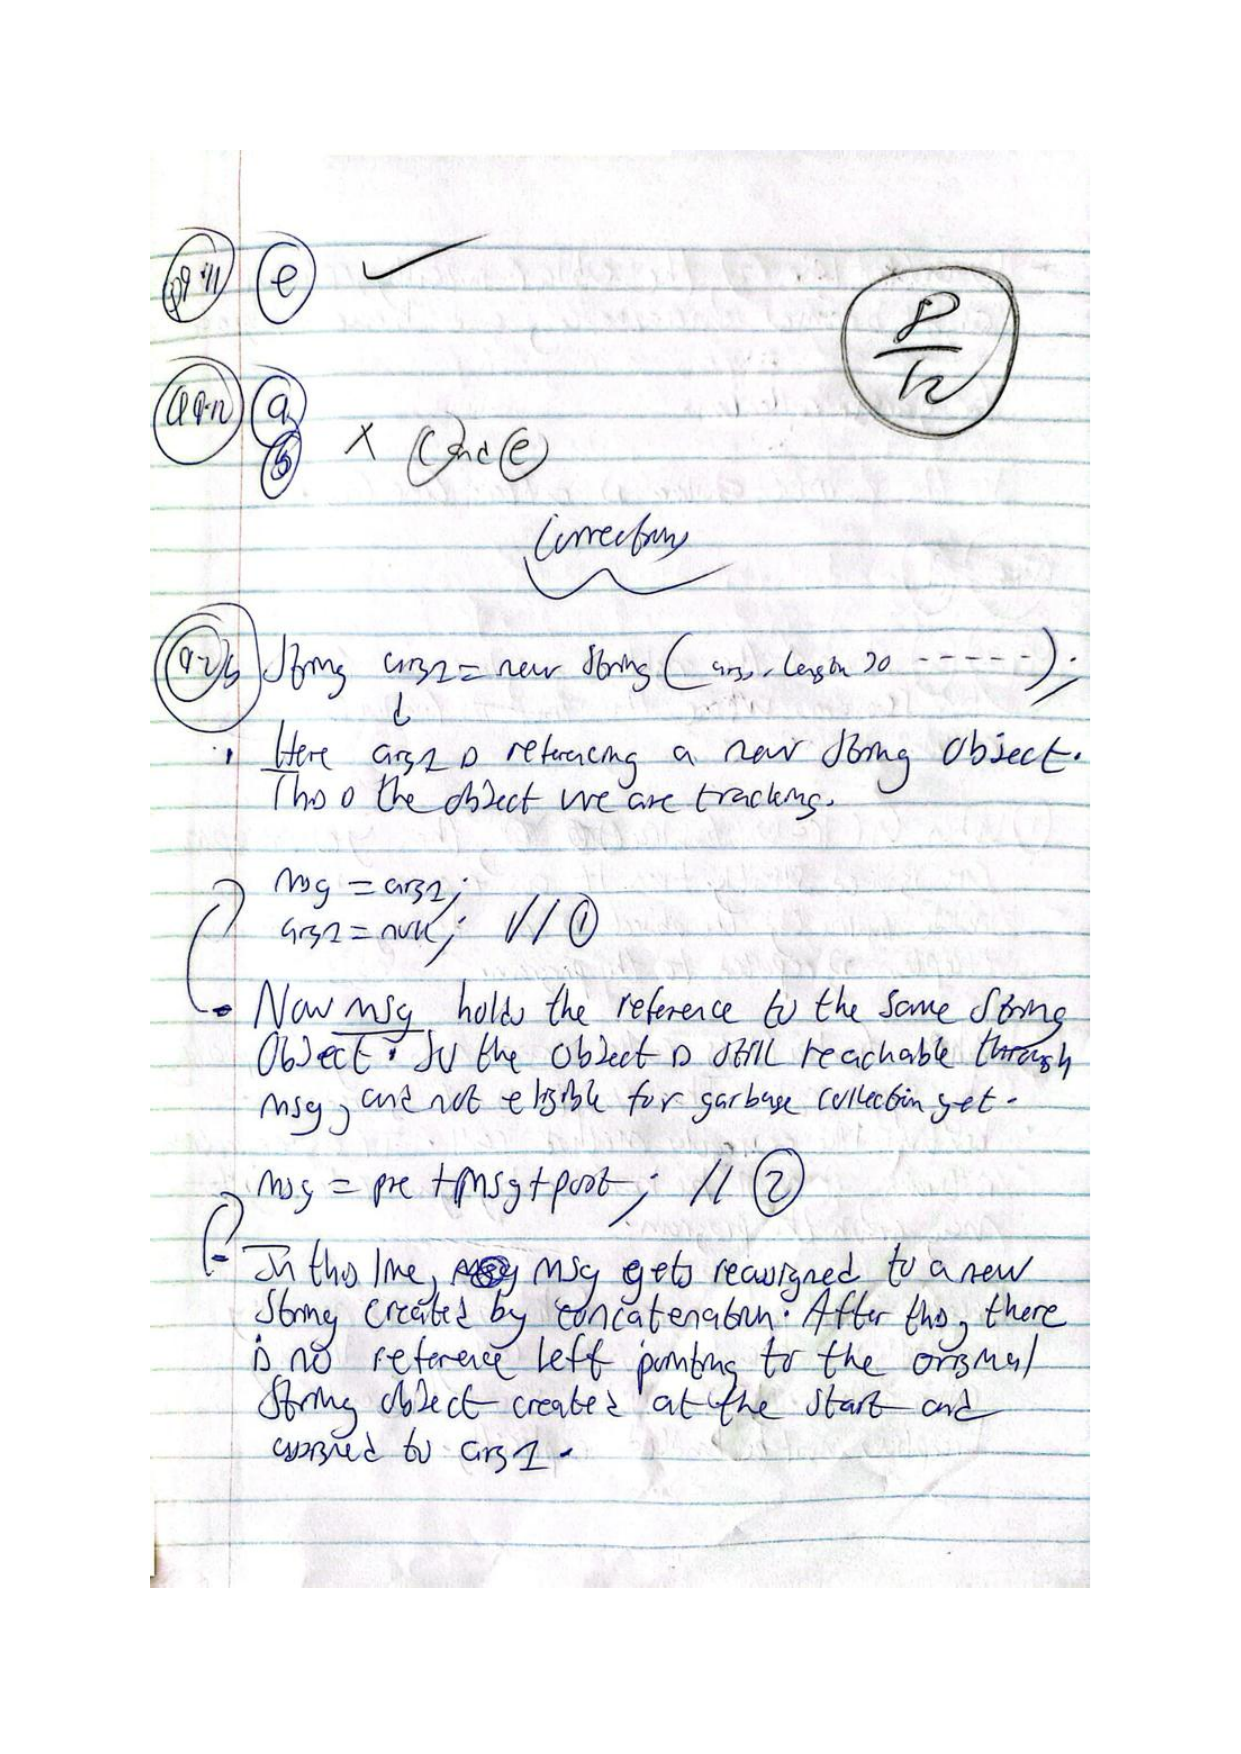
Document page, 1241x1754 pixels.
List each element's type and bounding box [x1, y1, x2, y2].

picture [150, 150, 1091, 1588]
